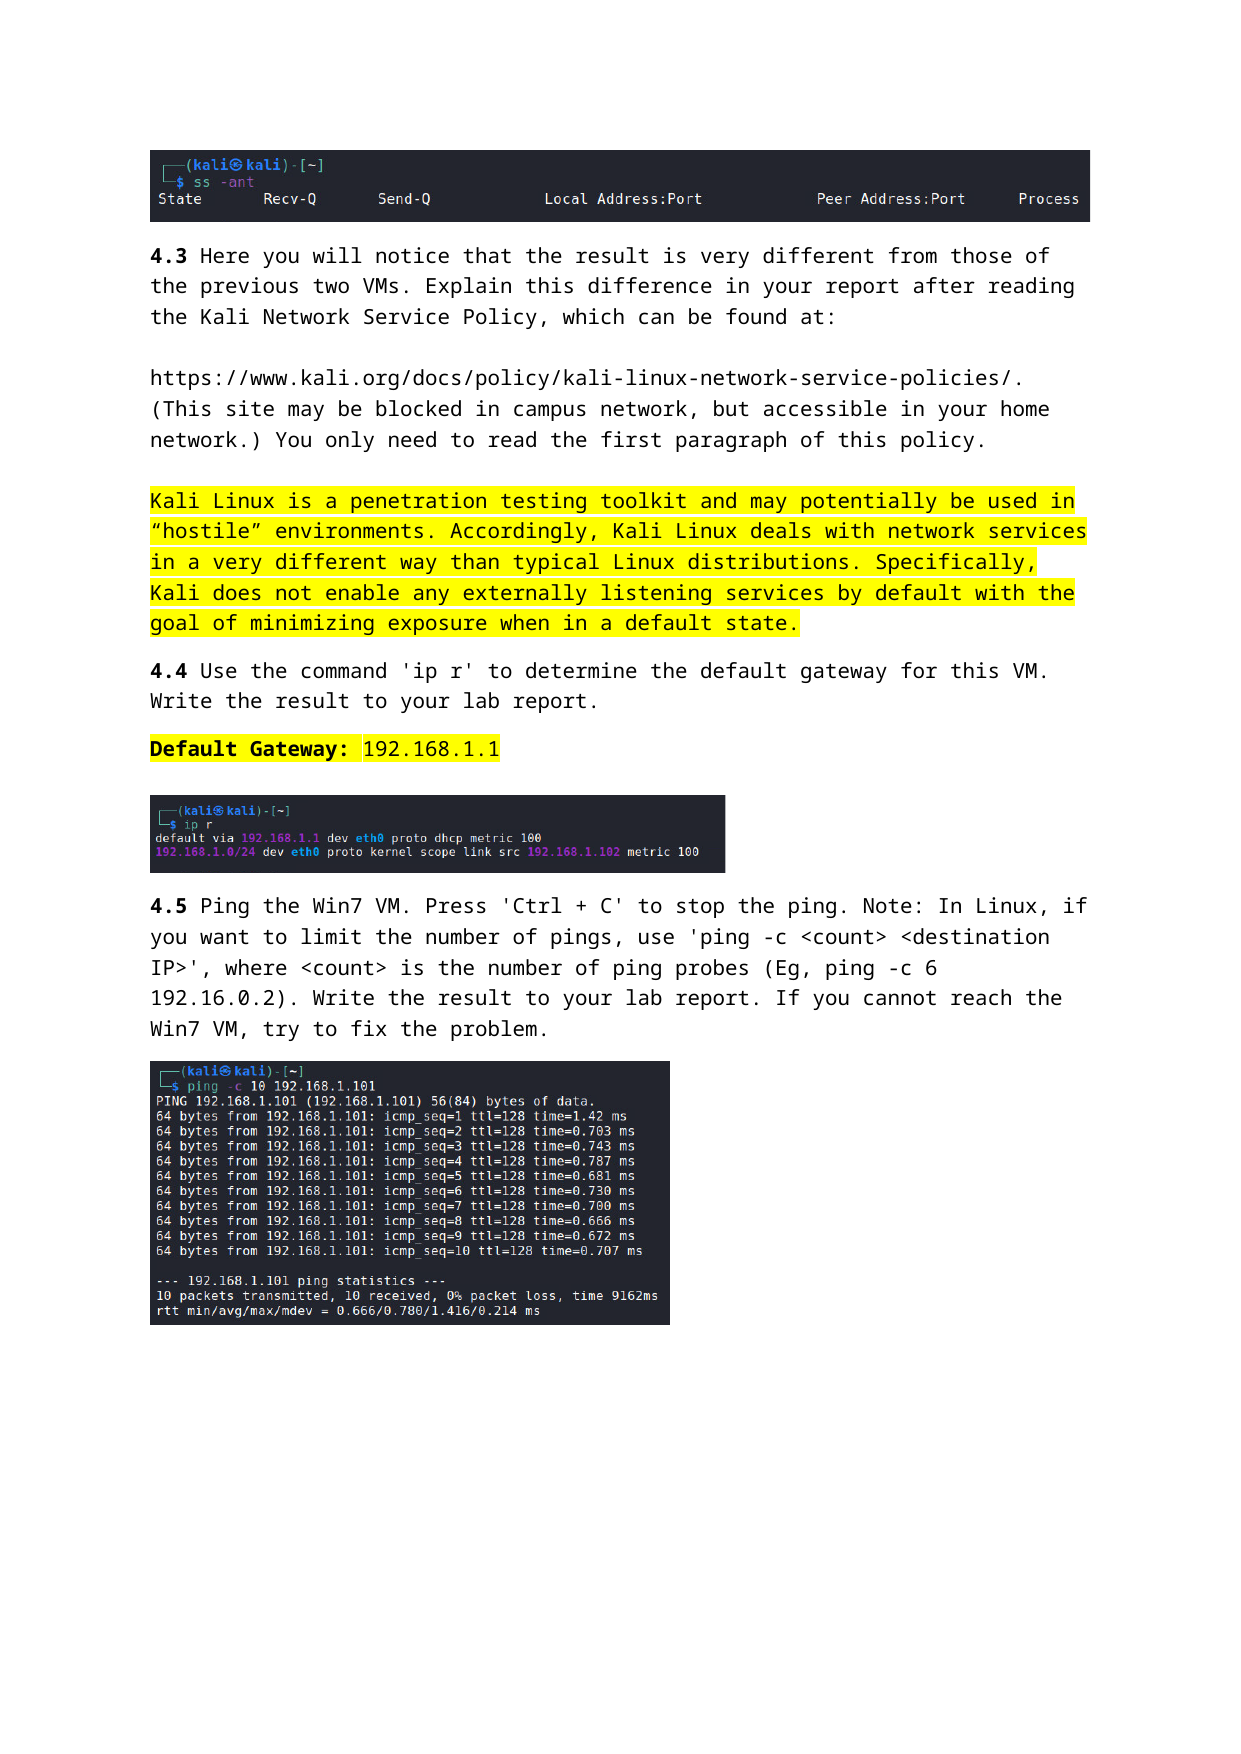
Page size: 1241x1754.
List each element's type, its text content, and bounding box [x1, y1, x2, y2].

text 4.3 Here you will notice that the result is very different from those of the previous two VMs. Explain this difference in your report after reading the Kali Network Service Policy, which can be found at: https://www.kali.org/docs/policy/kali-linux-network-service-policies/. (This site may be blocked in campus network, but accessible in your home network.) You only need to read the first paragraph of this policy. Kali Linux is a penetration testing toolkit and may potentially be used in “hostile” environments. Accordingly, Kali Linux deals with network services in a very different way than typical Linux distributions. Specifically, Kali does not enable any externally listening services by default with the goal of minimizing exposure when in a default state. [150, 241, 1090, 637]
picture [150, 150, 1091, 222]
text 4.5 Ping the Win7 VM. Press 'Ctrl + C' to stop the ping. Note: In Linux, if you want to limit the number of pings, use 'ping -c <count> <destination IP>', where <count> is the number of ping probes (Eg, ping -c 6 192.16.0.2). Write the result to your lab report. If you cannot reach the Win7 VM, try to fix the problem. [150, 892, 1090, 1043]
picture [150, 1061, 670, 1325]
picture [150, 795, 726, 873]
text 4.4 Use the command 'ip r' to determine the default gateway for this VM. Write the result to your lab report. [150, 656, 1090, 715]
